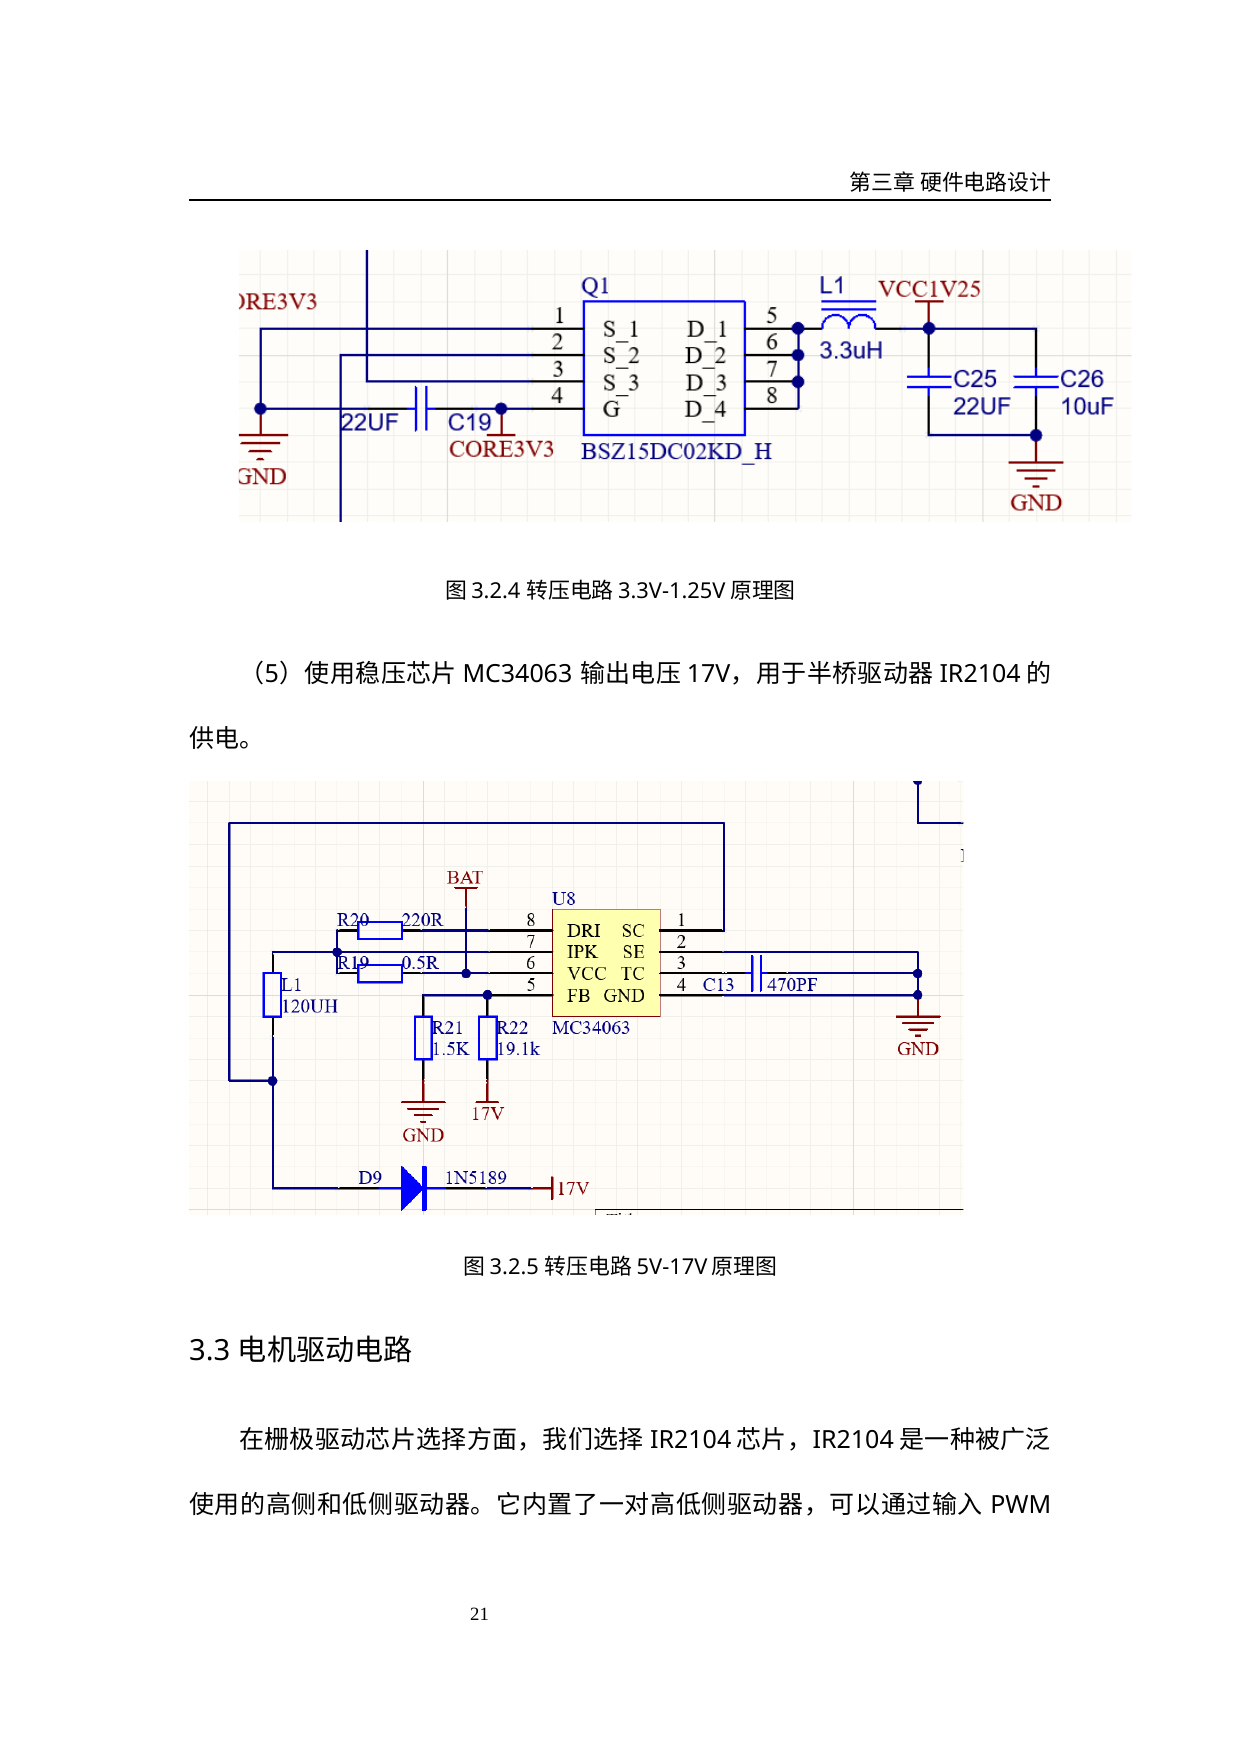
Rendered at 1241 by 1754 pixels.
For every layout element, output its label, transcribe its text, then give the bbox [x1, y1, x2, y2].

picture [188, 781, 964, 1215]
picture [238, 250, 1132, 522]
text 图3.2.5 转压电路5V-17V原理图 [189, 1249, 1051, 1281]
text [189, 1405, 1051, 1535]
subtitle 3.3 电机驱动电路 [189, 1315, 1051, 1380]
text （5）使用稳压芯片MC34063 输出电压17V，用于半桥驱动器IR2104的供电。 [189, 639, 1051, 769]
text 图3.2.4 转压电路3.3V-1.25V原理图 [189, 572, 1051, 605]
